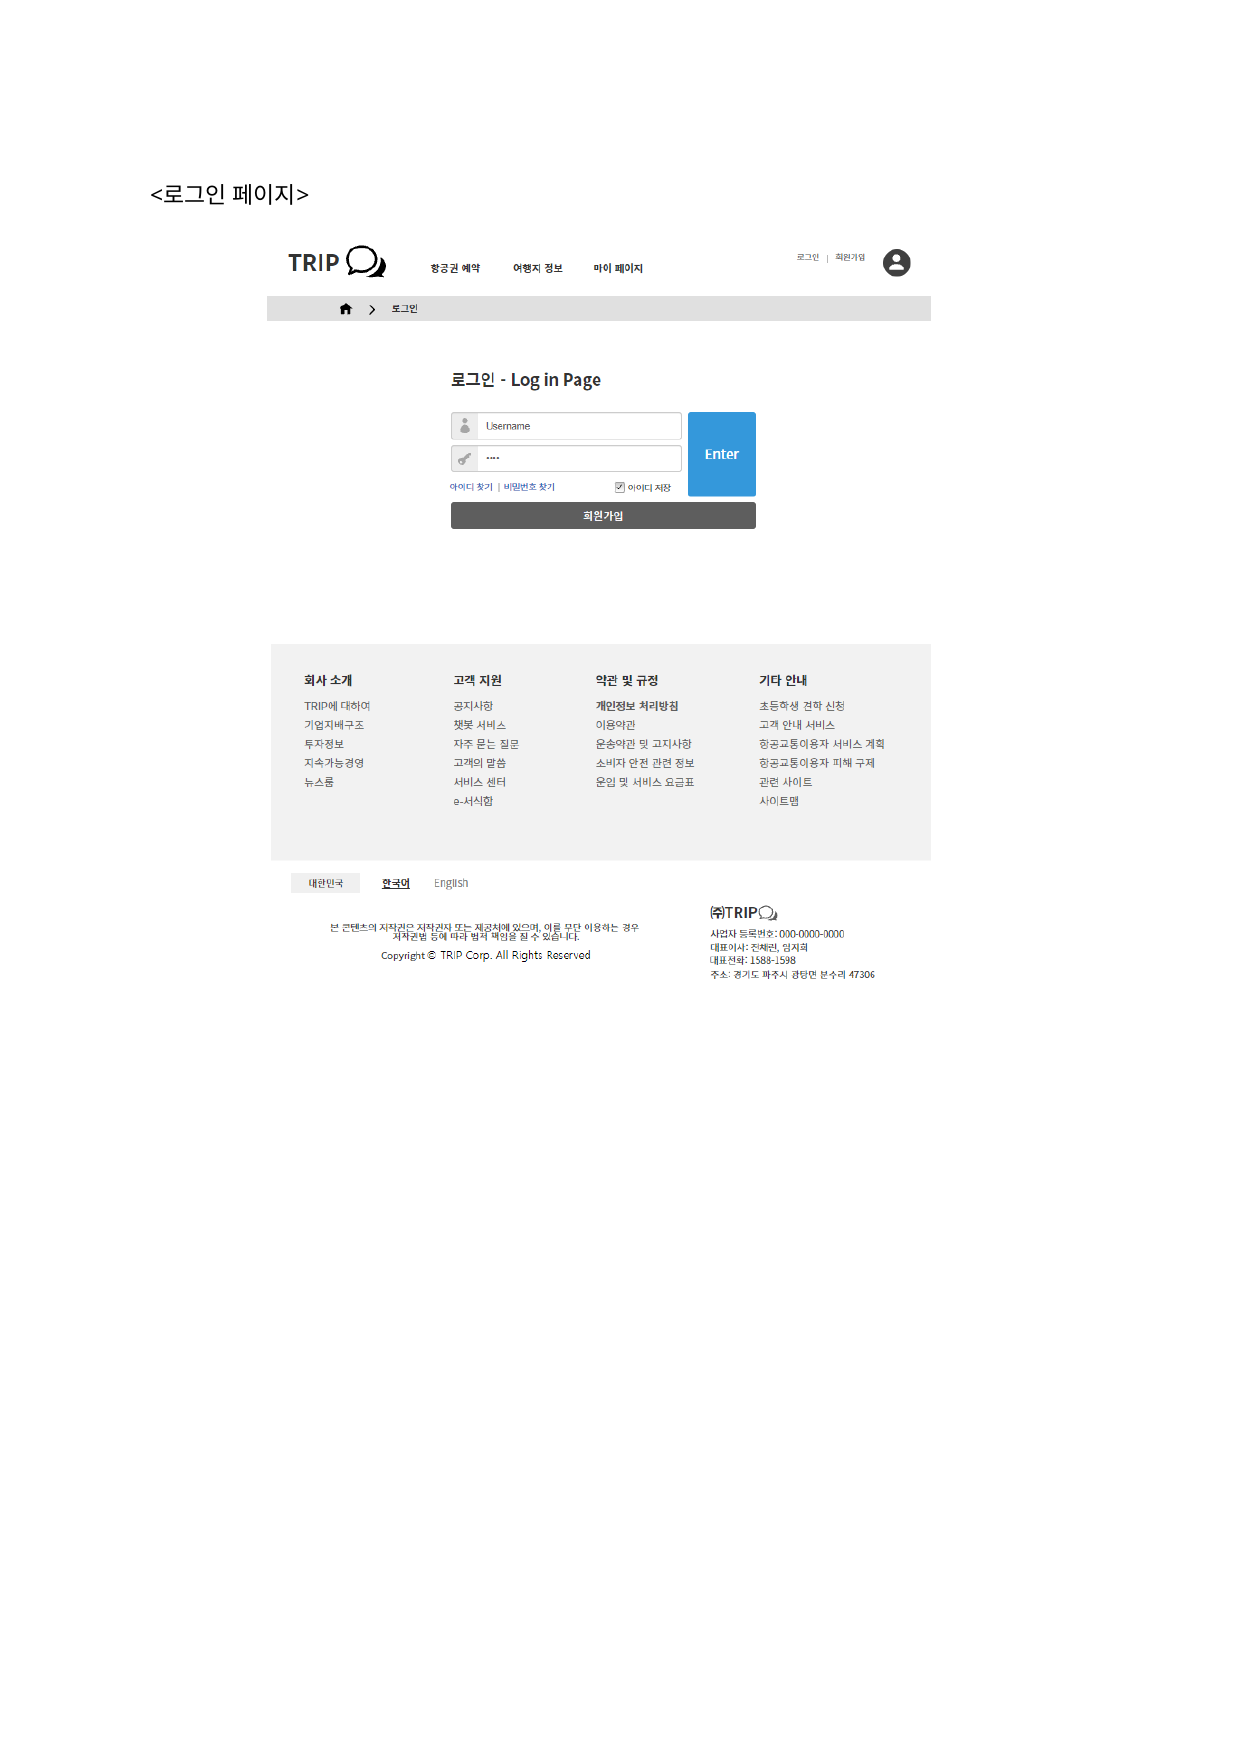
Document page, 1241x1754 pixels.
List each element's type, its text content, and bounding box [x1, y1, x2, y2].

text <로그인 페이지> [150, 177, 1090, 211]
